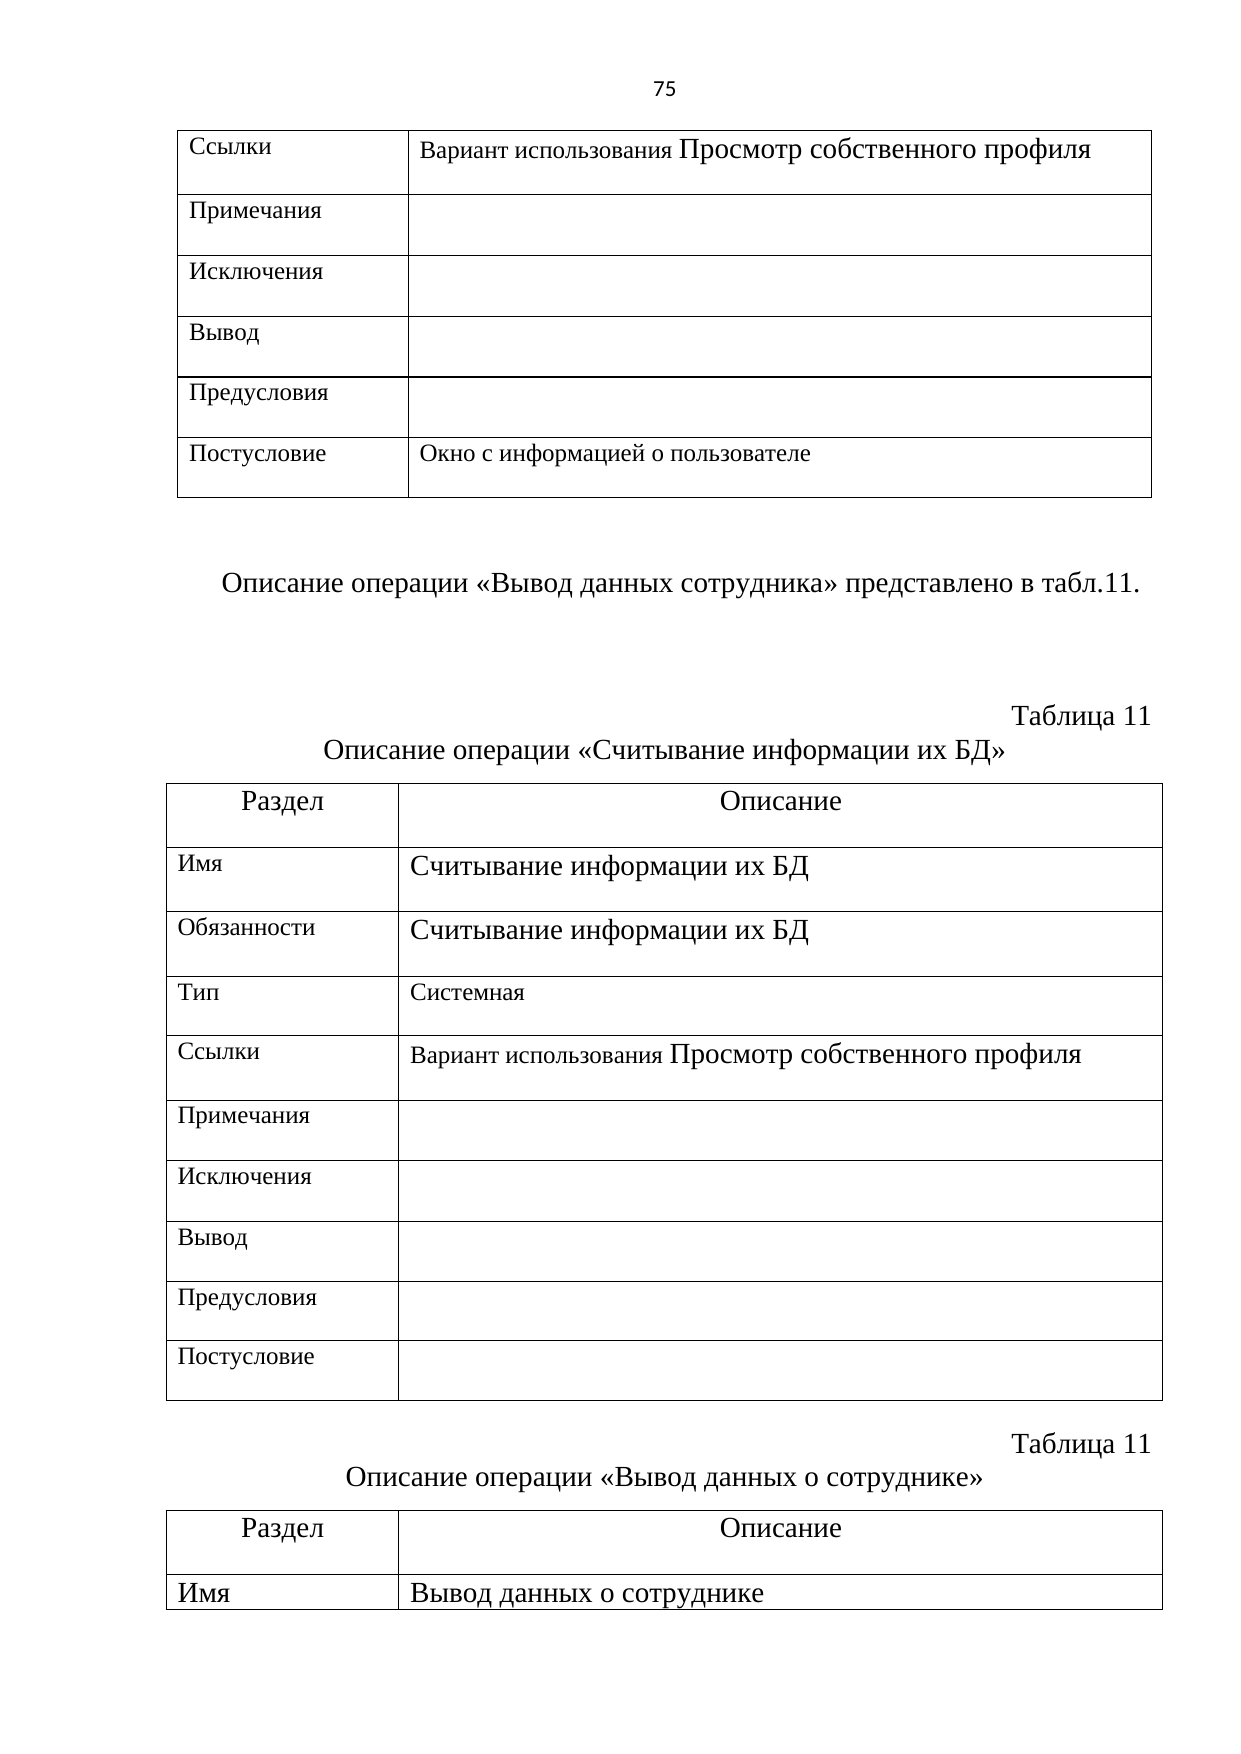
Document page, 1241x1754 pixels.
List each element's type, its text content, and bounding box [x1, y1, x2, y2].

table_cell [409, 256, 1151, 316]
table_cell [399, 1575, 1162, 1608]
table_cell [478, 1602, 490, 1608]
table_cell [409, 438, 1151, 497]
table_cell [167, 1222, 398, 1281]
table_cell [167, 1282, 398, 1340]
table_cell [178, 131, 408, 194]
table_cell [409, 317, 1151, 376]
text Описание операции «Считывание информации их БД» [177, 732, 1152, 766]
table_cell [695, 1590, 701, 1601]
text Таблица 11 [177, 1426, 1152, 1459]
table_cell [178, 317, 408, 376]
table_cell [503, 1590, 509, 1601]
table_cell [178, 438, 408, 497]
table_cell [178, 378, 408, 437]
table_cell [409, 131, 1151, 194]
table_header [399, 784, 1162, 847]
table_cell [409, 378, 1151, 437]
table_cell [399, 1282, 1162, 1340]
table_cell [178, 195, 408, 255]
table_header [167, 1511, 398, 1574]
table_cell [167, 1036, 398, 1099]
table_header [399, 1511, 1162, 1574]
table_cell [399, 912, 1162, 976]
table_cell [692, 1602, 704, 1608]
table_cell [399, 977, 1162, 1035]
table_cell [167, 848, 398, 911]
text Описание операции «Вывод данных о сотруднике» [177, 1459, 1152, 1493]
text Таблица 11 [177, 698, 1152, 732]
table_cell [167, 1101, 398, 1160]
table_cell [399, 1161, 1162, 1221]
text Описание операции «Вывод данных сотрудника» представлено в табл.11. [177, 565, 1152, 598]
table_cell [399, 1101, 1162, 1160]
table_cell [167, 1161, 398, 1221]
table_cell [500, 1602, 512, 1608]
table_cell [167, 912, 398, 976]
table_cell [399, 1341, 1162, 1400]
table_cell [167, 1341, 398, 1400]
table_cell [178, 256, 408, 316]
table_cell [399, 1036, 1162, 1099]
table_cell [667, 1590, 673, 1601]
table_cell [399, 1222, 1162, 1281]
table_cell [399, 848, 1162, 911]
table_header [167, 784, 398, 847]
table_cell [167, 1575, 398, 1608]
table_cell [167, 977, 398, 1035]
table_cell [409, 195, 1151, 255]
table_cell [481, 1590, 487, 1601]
